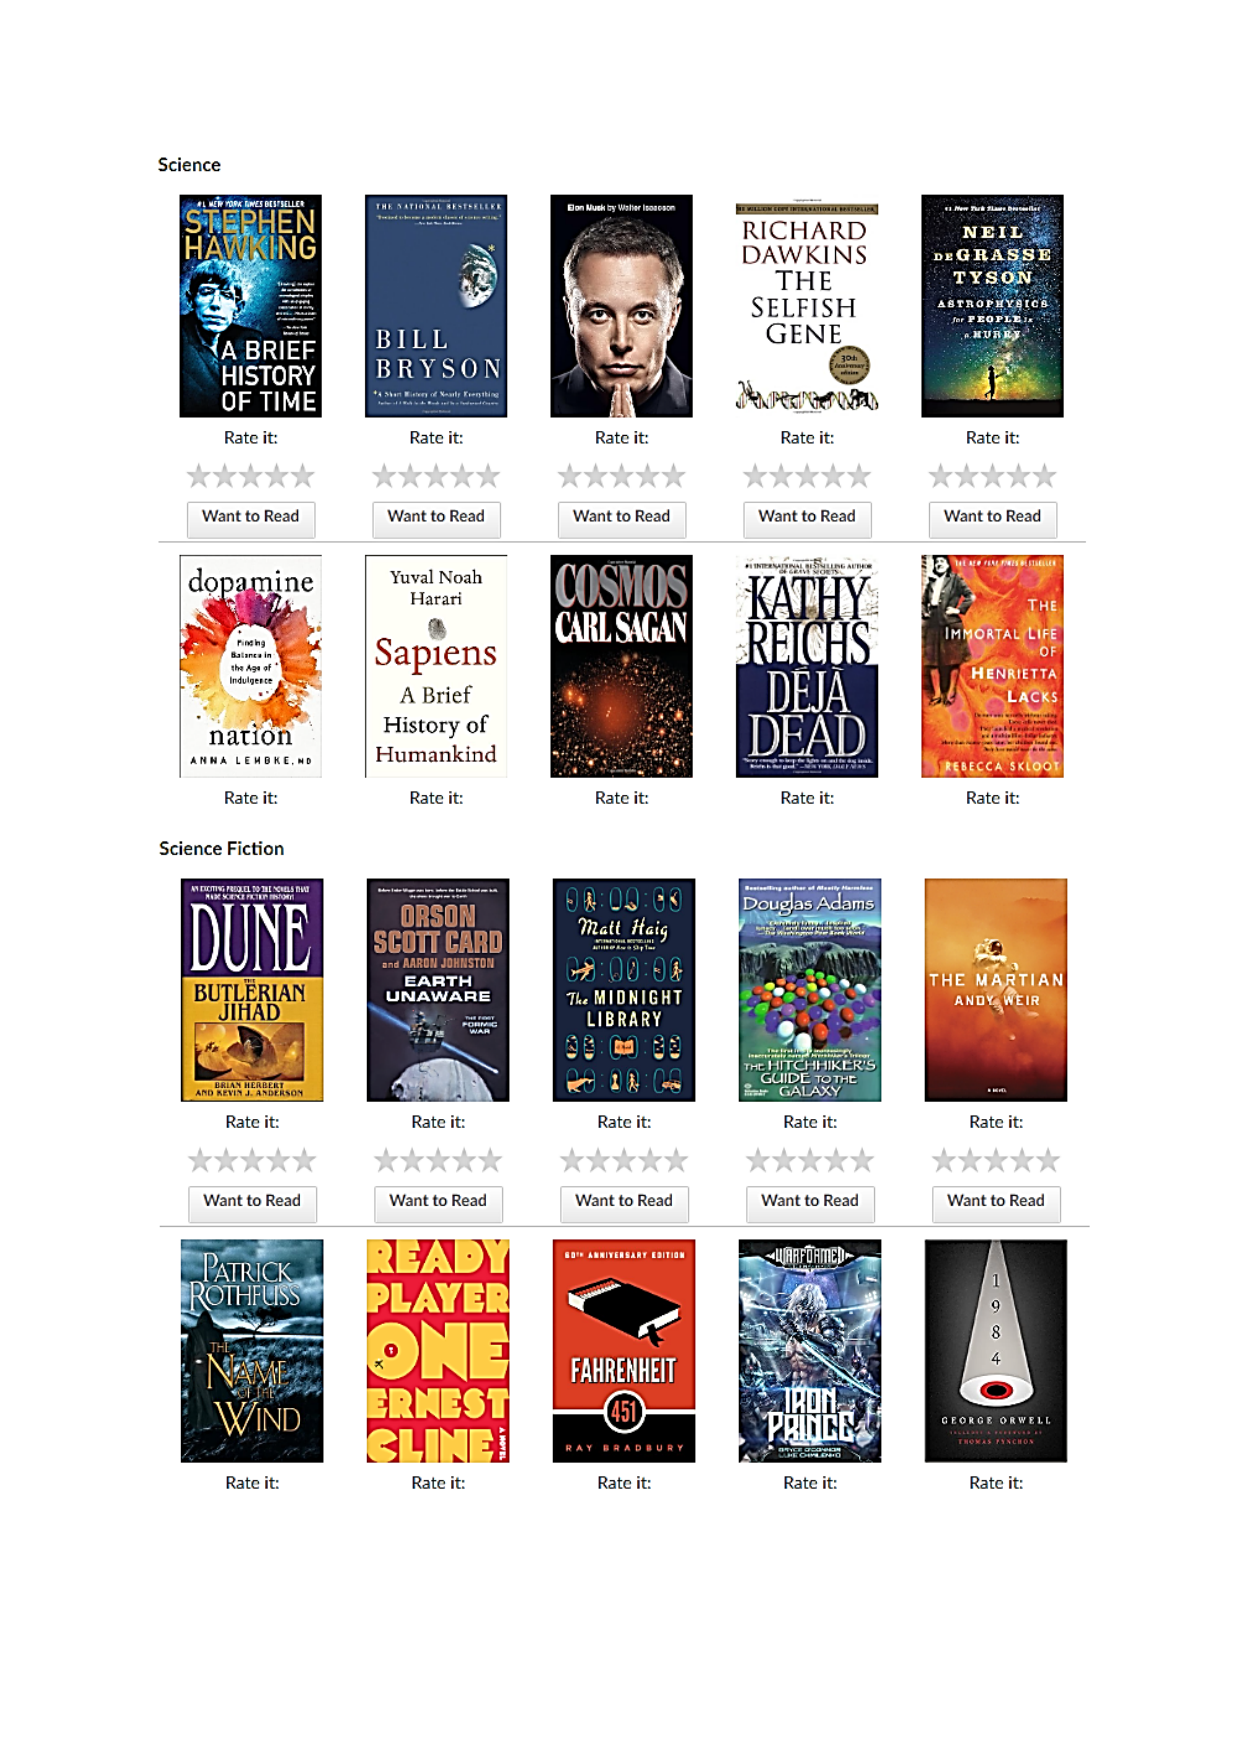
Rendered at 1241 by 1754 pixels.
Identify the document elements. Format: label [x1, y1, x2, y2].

picture [150, 834, 1091, 1500]
picture [150, 149, 1091, 815]
